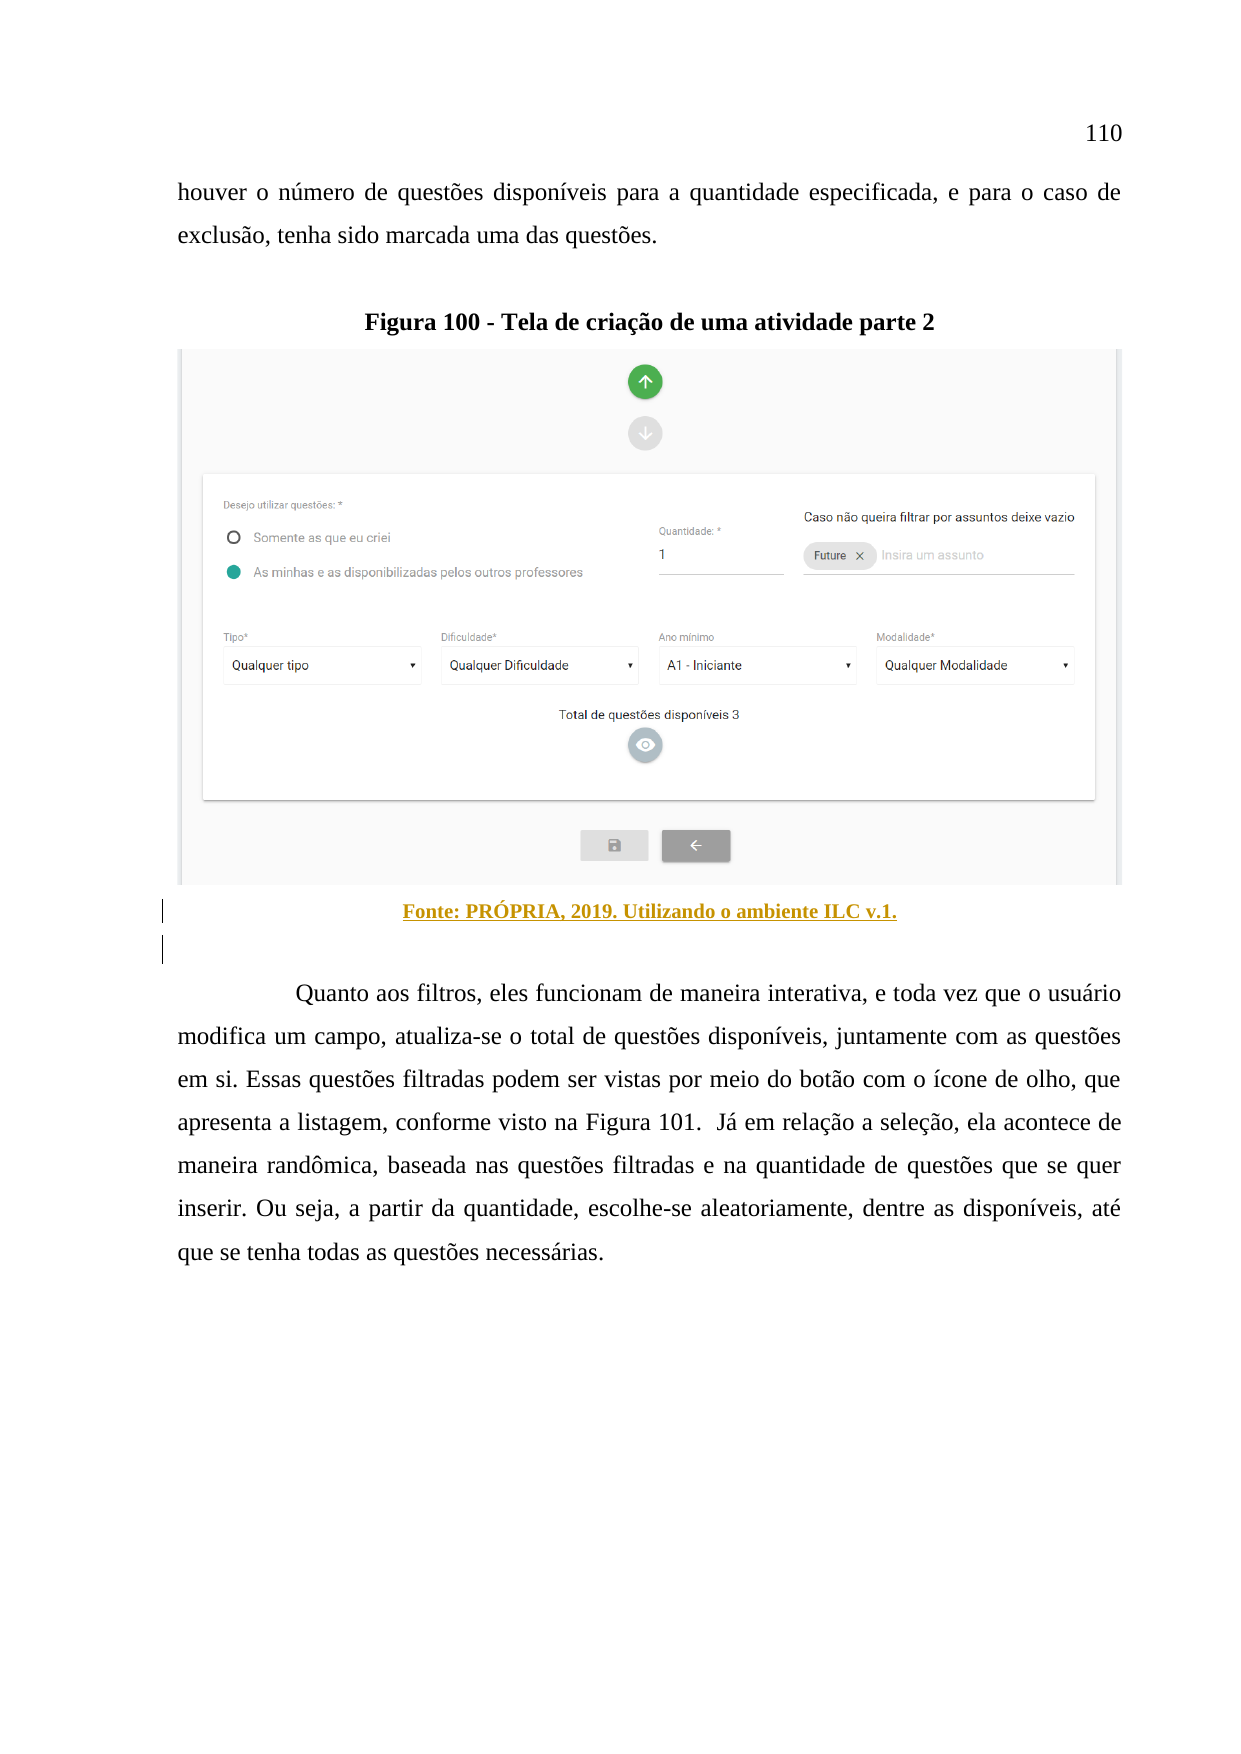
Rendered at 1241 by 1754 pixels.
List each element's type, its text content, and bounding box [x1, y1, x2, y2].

picture [177, 349, 1123, 885]
text Quanto aos filtros, eles funcionam de maneira interativa, e toda vez que o usuário modifica um campo, atualiza-se o total de questões disponíveis, juntamente com as questões em si. Essas questões filtradas podem ser vistas por meio do botão com o ícone de olho, que apresenta a listagem, conforme visto na . Já em relação a seleção, ela acontece de maneira randômica, baseada nas questões filtradas e na quantidade de questões que se quer inserir. Ou seja, a partir da quantidade, escolhe-se aleatoriamente, dentre as disponíveis, até que se tenha todas as questões necessárias. [177, 978, 1122, 1265]
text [177, 177, 1122, 249]
